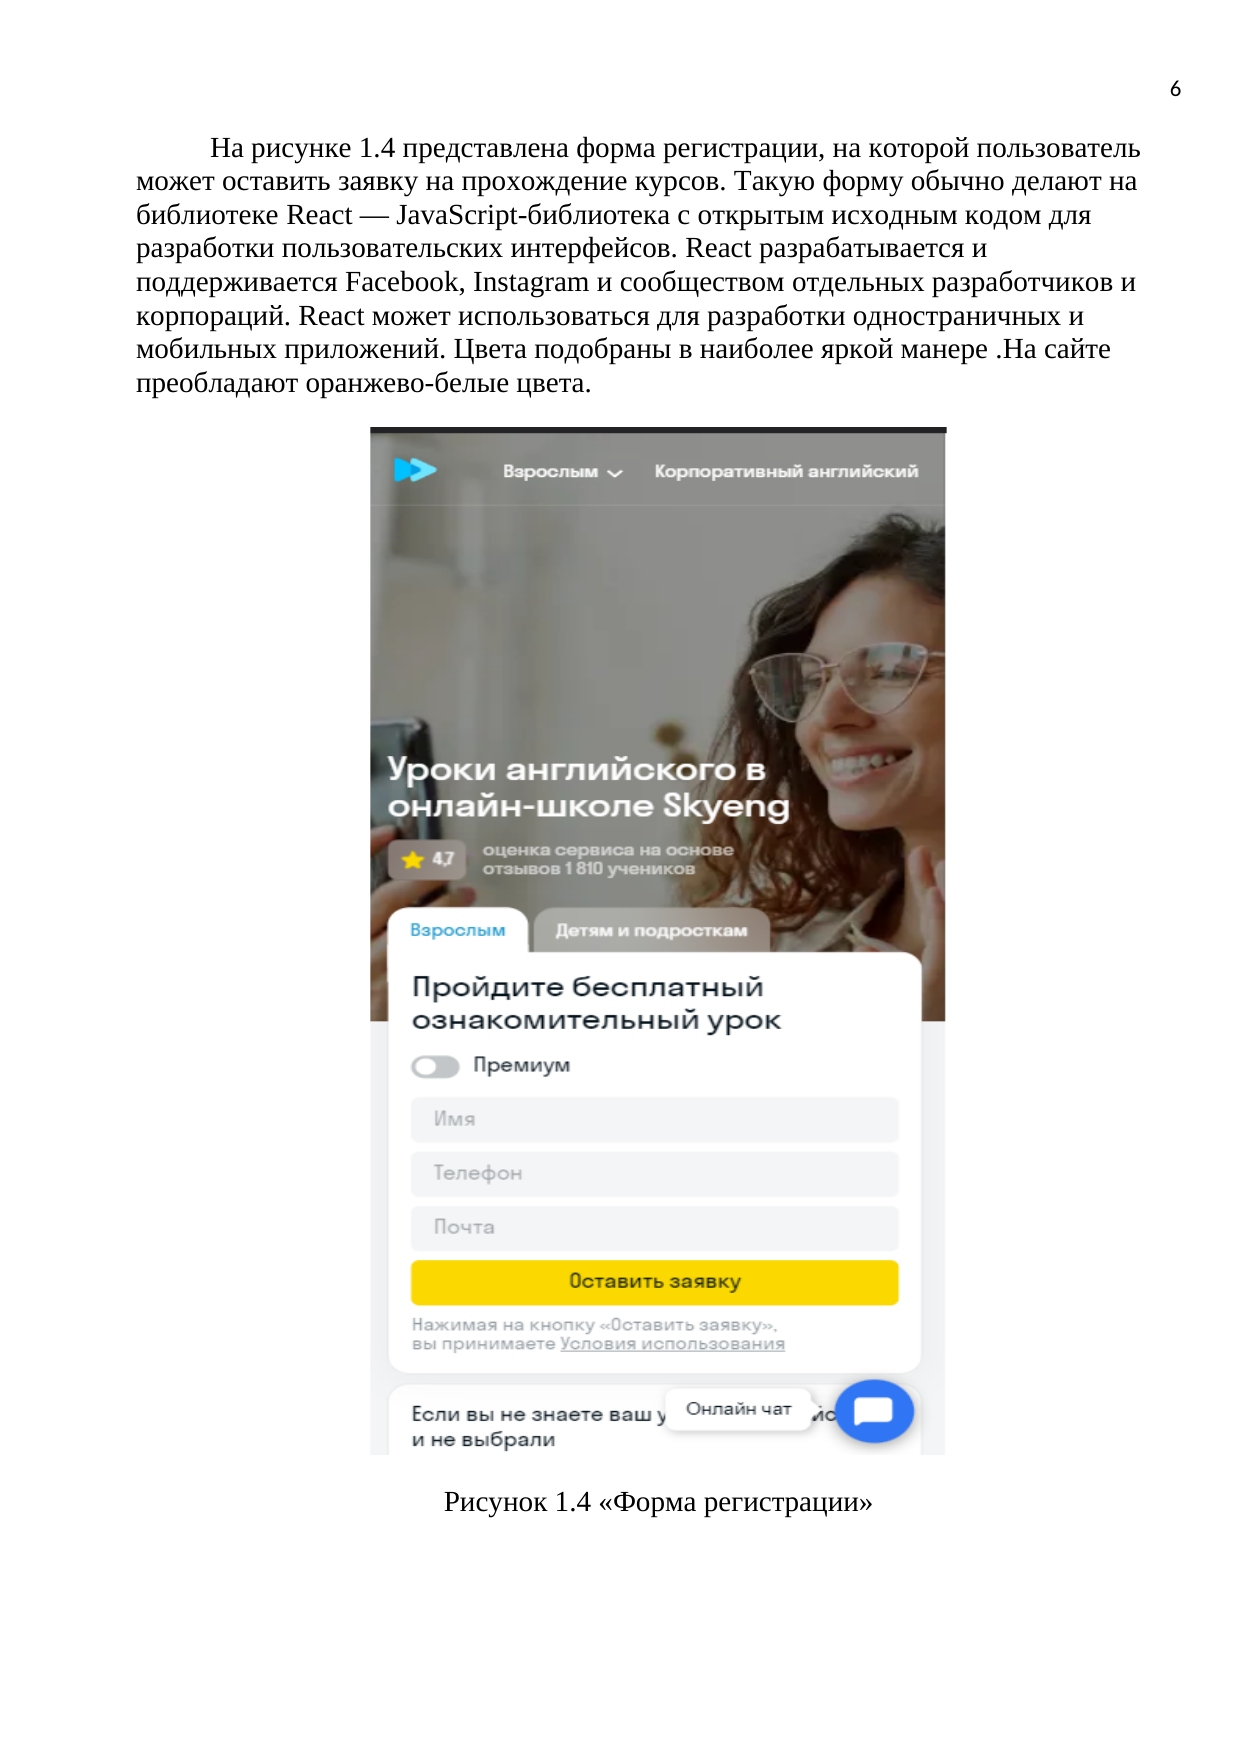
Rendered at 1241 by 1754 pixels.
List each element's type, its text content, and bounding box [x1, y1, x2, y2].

text На рисунке 1.4 представлена форма регистрации, на которой пользователь может оставить заявку на прохождение курсов. Такую форму обычно делают на библиотеке React — JavaScript-библиотека с открытым исходным кодом для разработки пользовательских интерфейсов. React разрабатывается и поддерживается Facebook, Instagram и сообществом отдельных разработчиков и корпораций. React может использоваться для разработки одностраничных и мобильных приложений. Цвета подобраны в наиболее яркой манере .На сайте преобладают оранжево-белые цвета. [136, 130, 1181, 398]
text Рисунок 1.4 «Форма регистрации» [136, 1484, 1181, 1517]
picture [370, 427, 947, 1455]
